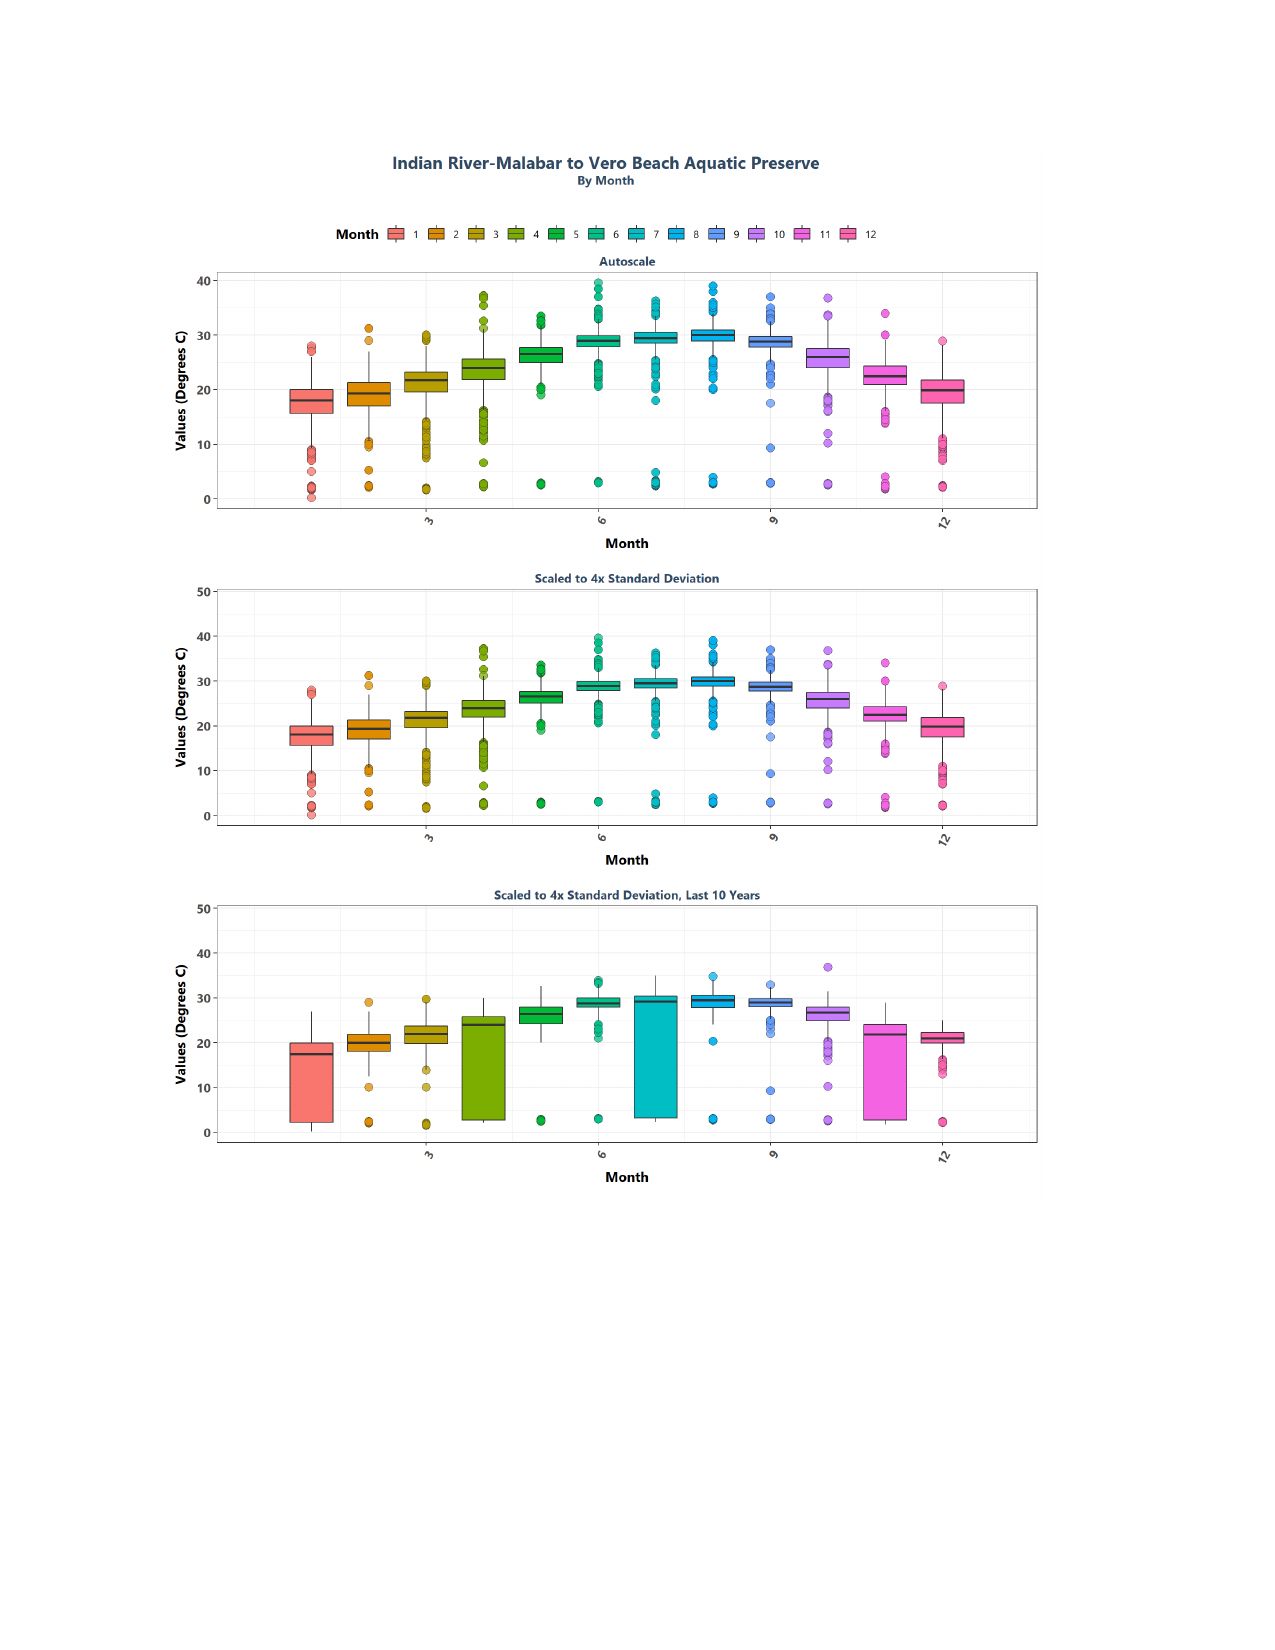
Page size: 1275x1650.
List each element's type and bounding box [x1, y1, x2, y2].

picture [168, 150, 1044, 1200]
